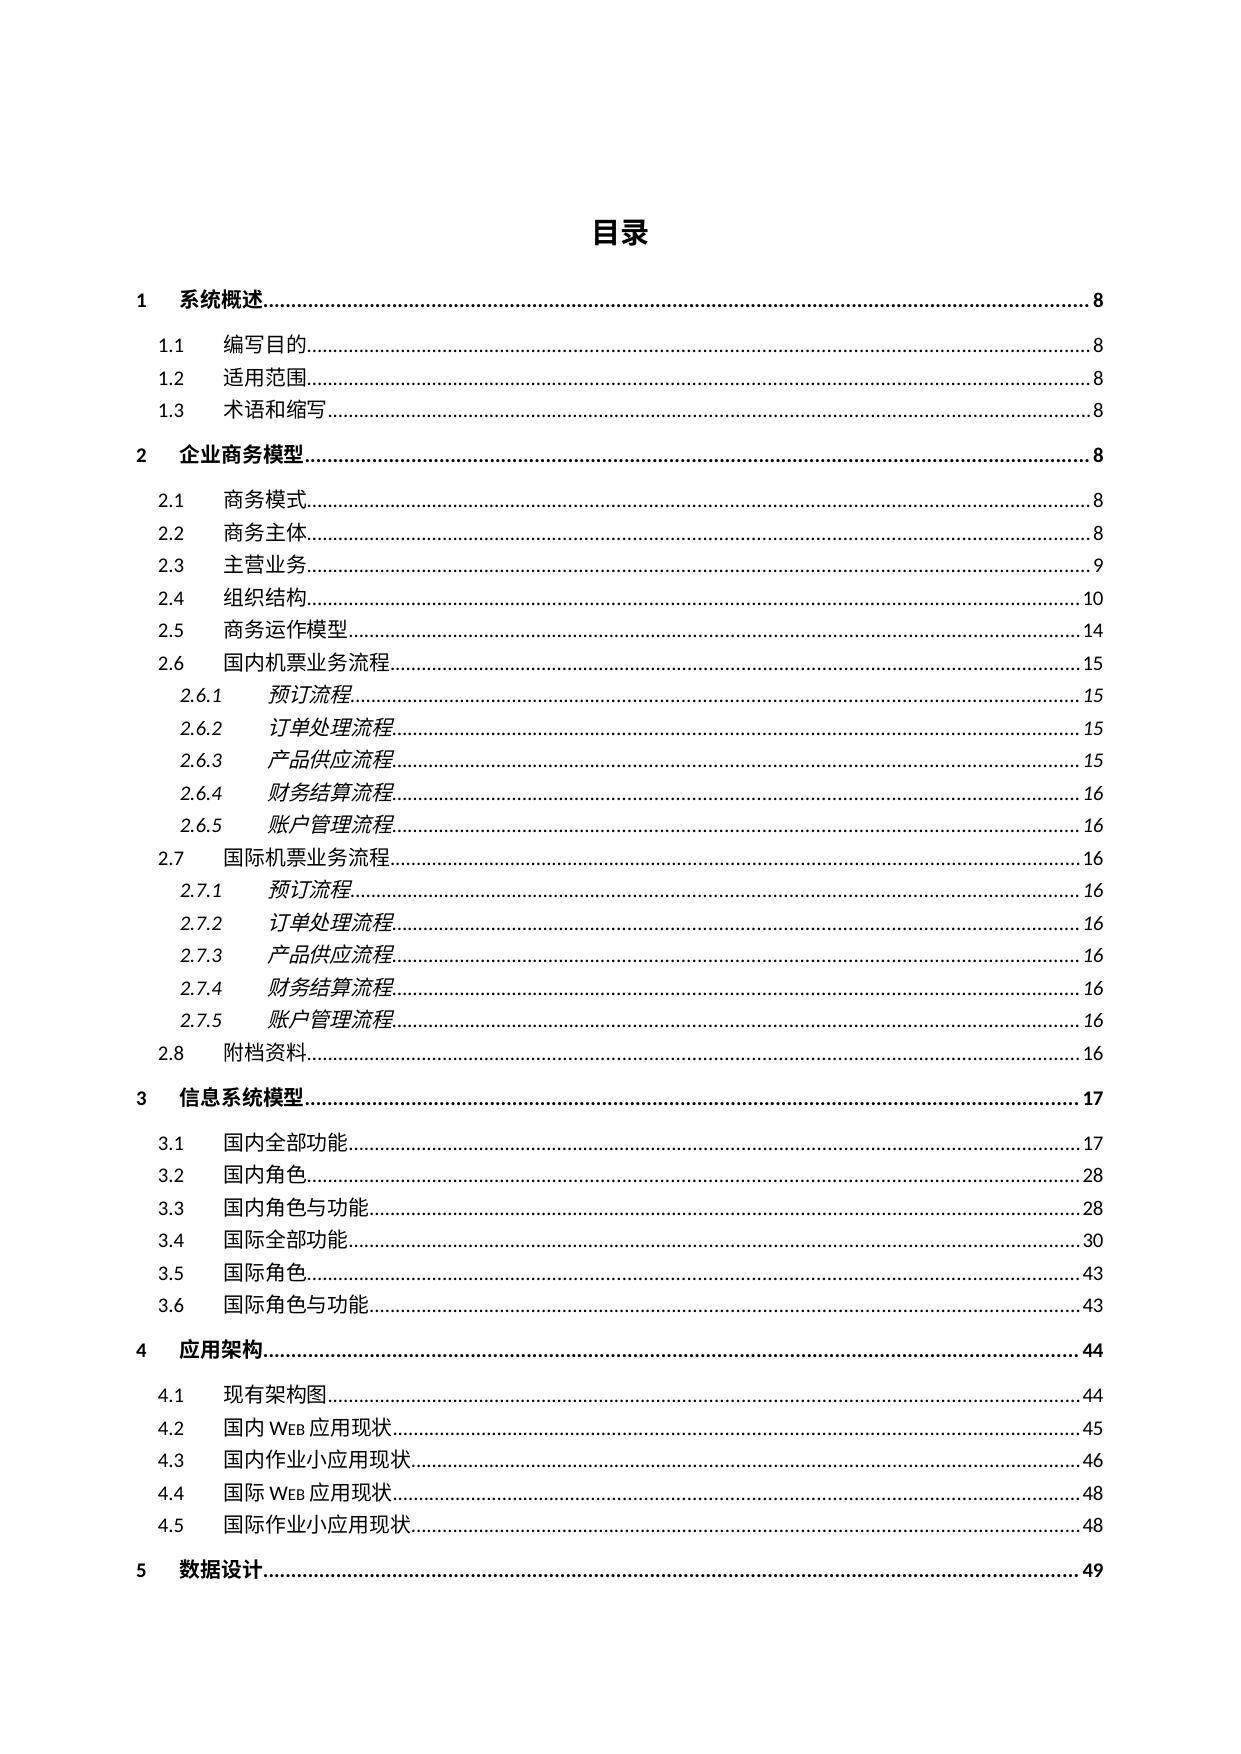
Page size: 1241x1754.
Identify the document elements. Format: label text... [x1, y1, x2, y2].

text 3.3 国内角色与功能 28 [158, 1190, 1104, 1222]
text 4.2 国内Web应用现状 45 [158, 1410, 1104, 1442]
text 2.3 主营业务 9 [158, 547, 1104, 580]
text 2.7.2 订单处理流程 16 [179, 905, 1104, 937]
text 2.7 国际机票业务流程 16 [158, 840, 1104, 872]
text 4.1 现有架构图 44 [158, 1377, 1104, 1410]
text 4.4 国际Web应用现状 48 [158, 1475, 1104, 1507]
text 3.1 国内全部功能 17 [158, 1125, 1104, 1157]
text 2 企业商务模型 8 [136, 437, 1104, 470]
text 2.6.5 账户管理流程 16 [179, 807, 1104, 840]
text 2.6.2 订单处理流程 15 [179, 710, 1104, 742]
text 2.7.5 账户管理流程 16 [179, 1002, 1104, 1035]
text 2.6.4 财务结算流程 16 [179, 775, 1104, 807]
text 2.4 组织结构 10 [158, 580, 1104, 612]
text 2.7.4 财务结算流程 16 [179, 970, 1104, 1002]
text 2.6.3 产品供应流程 15 [179, 742, 1104, 775]
text 3.6 国际角色与功能 43 [158, 1287, 1104, 1320]
text 4.5 国际作业小应用现状 48 [158, 1507, 1104, 1540]
text 2.2 商务主体 8 [158, 515, 1104, 547]
text 2.8 附档资料 16 [158, 1035, 1104, 1067]
text 2.6.1 预订流程 15 [179, 677, 1104, 710]
text 1.1 编写目的 8 [158, 327, 1104, 360]
text 2.1 商务模式 8 [158, 482, 1104, 515]
text 2.7.1 预订流程 16 [179, 872, 1104, 905]
text 2.7.3 产品供应流程 16 [179, 937, 1104, 970]
text 1.2 适用范围 8 [158, 360, 1104, 392]
subtitle 目录 [136, 199, 1104, 264]
text 3.5 国际角色 43 [158, 1255, 1104, 1287]
text 3.2 国内角色 28 [158, 1157, 1104, 1190]
text 3.4 国际全部功能 30 [158, 1222, 1104, 1255]
text 3 信息系统模型 17 [136, 1080, 1104, 1112]
text 2.6 国内机票业务流程 15 [158, 645, 1104, 677]
text 1 系统概述 8 [136, 282, 1104, 315]
text 4 应用架构 44 [136, 1332, 1104, 1365]
text 2.5 商务运作模型 14 [158, 612, 1104, 645]
text 1.3 术语和缩写 8 [158, 392, 1104, 425]
text 5 数据设计 49 [136, 1552, 1104, 1585]
text 4.3 国内作业小应用现状 46 [158, 1442, 1104, 1475]
